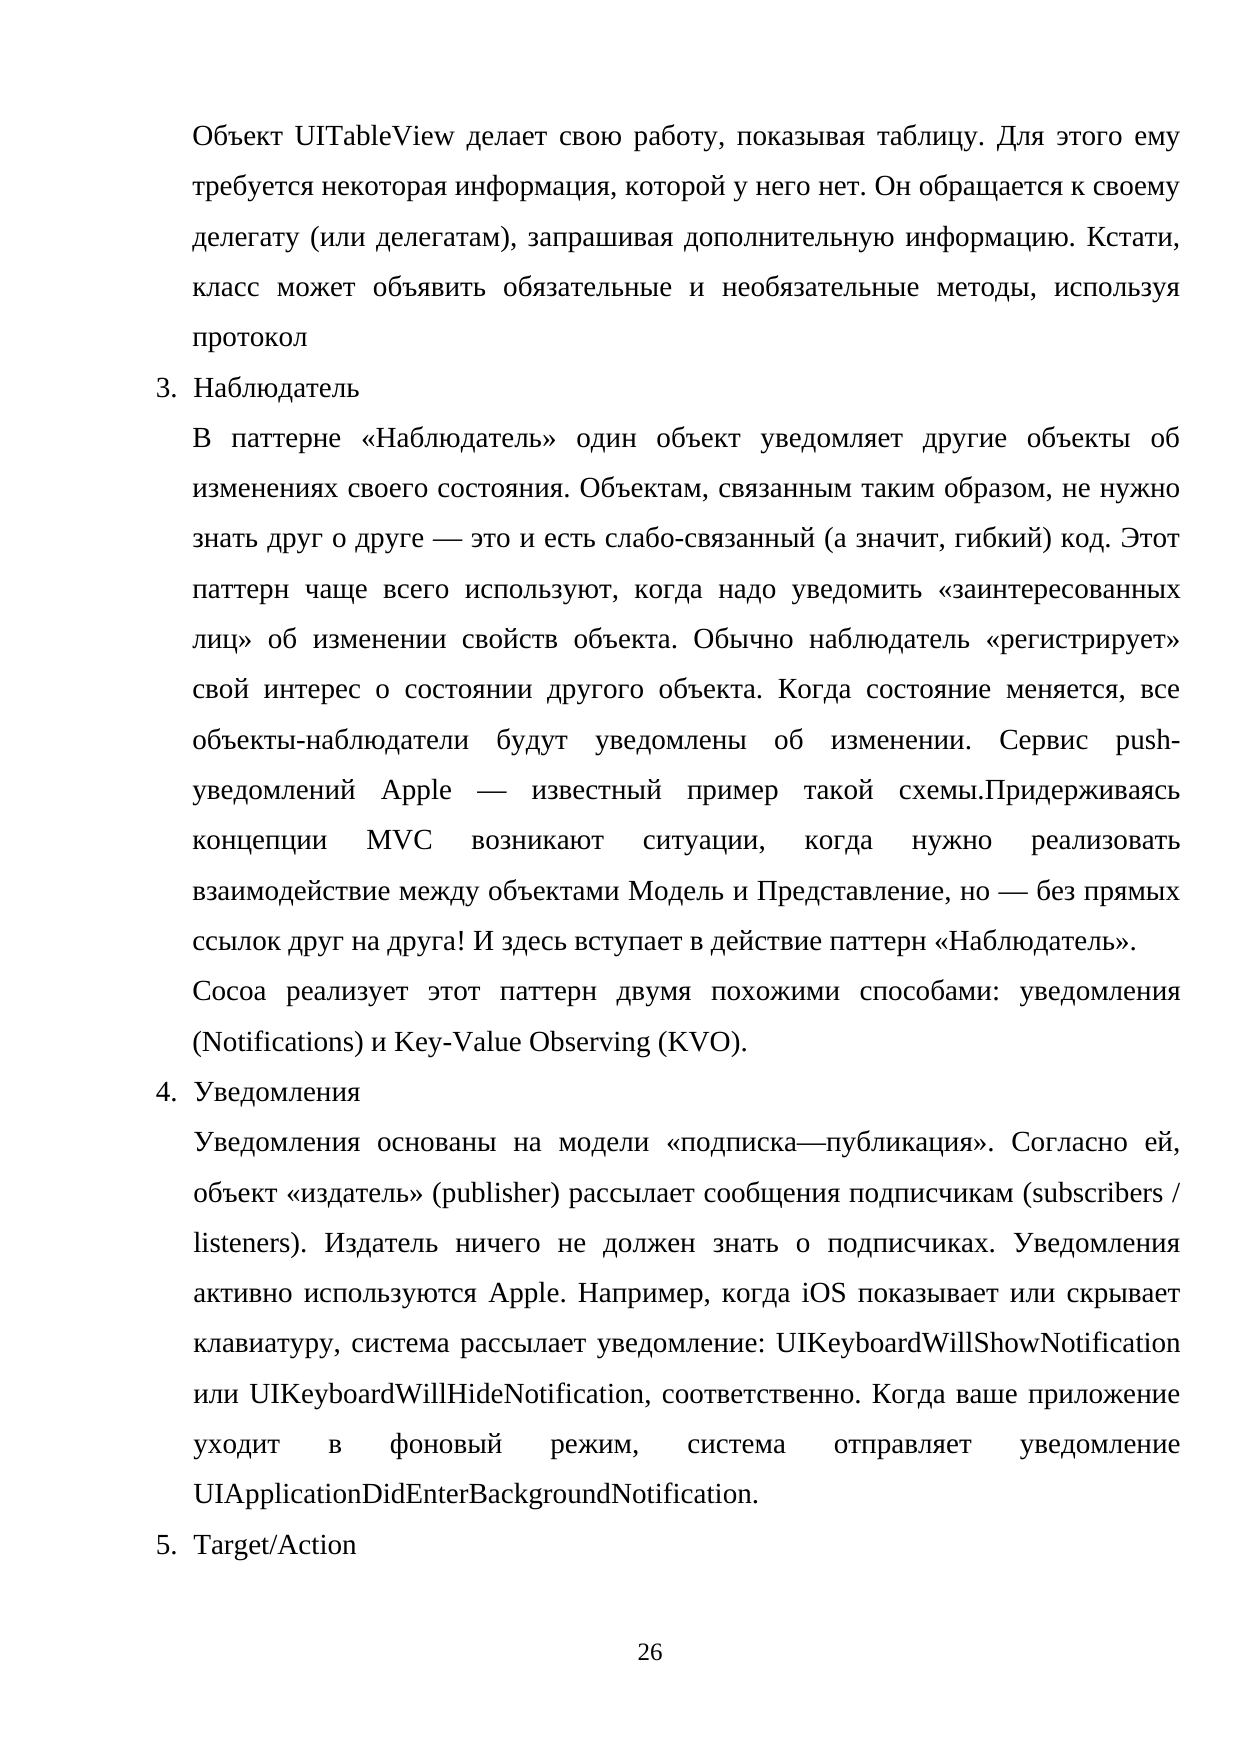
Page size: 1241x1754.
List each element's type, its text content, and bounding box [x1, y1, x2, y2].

text Cocoa реализует этот паттерн двумя похожими способами: уведомления (Notifications) и Key-Value Observing (KVO). [192, 973, 1181, 1057]
text В паттерне «Наблюдатель» один объект уведомляет другие объекты об изменениях своего состояния. Объектам, связанным таким образом, не нужно знать друг о друге — это и есть слабо-связанный (а значит, гибкий) код. Этот паттерн чаще всего используют, когда надо уведомить «заинтересованных лиц» об изменении свойств объекта. Обычно наблюдатель «регистрирует» свой интерес о состоянии другого объекта. Когда состояние меняется, все объекты-наблюдатели будут уведомлены об изменении. Сервис push-уведомлений Apple — известный пример такой схемы.Придерживаясь концепции MVC возникают ситуации, когда нужно реализовать взаимодействие между объектами Модель и Представление, но — без прямых ссылок друг на друга! И здесь вступает в действие паттерн «Наблюдатель». [192, 420, 1181, 957]
list Наблюдатель [156, 370, 1181, 403]
text Объект UITableView делает свою работу, показывая таблицу. Для этого ему требуется некоторая информация, которой у него нет. Он обращается к своему делегату (или делегатам), запрашивая дополнительную информацию. Кстати, класс может объявить обязательные и необязательные методы, используя протокол [192, 118, 1181, 353]
list Target/Action [156, 1527, 1181, 1560]
list Уведомления [156, 1074, 1181, 1108]
text Уведомления основаны на модели «подписка—публикация». Согласно ей, объект «издатель» (publisher) рассылает сообщения подписчикам (subscribers / listeners). Издатель ничего не должен знать о подписчиках. Уведомления активно используются Apple. Например, когда iOS показывает или скрывает клавиатуру, система рассылает уведомление: UIKeyboardWillShowNotification или UIKeyboardWillHideNotification, соответственно. Когда ваше приложение уходит в фоновый режим, система отправляет уведомление UIApplicationDidEnterBackgroundNotification. [193, 1124, 1181, 1510]
